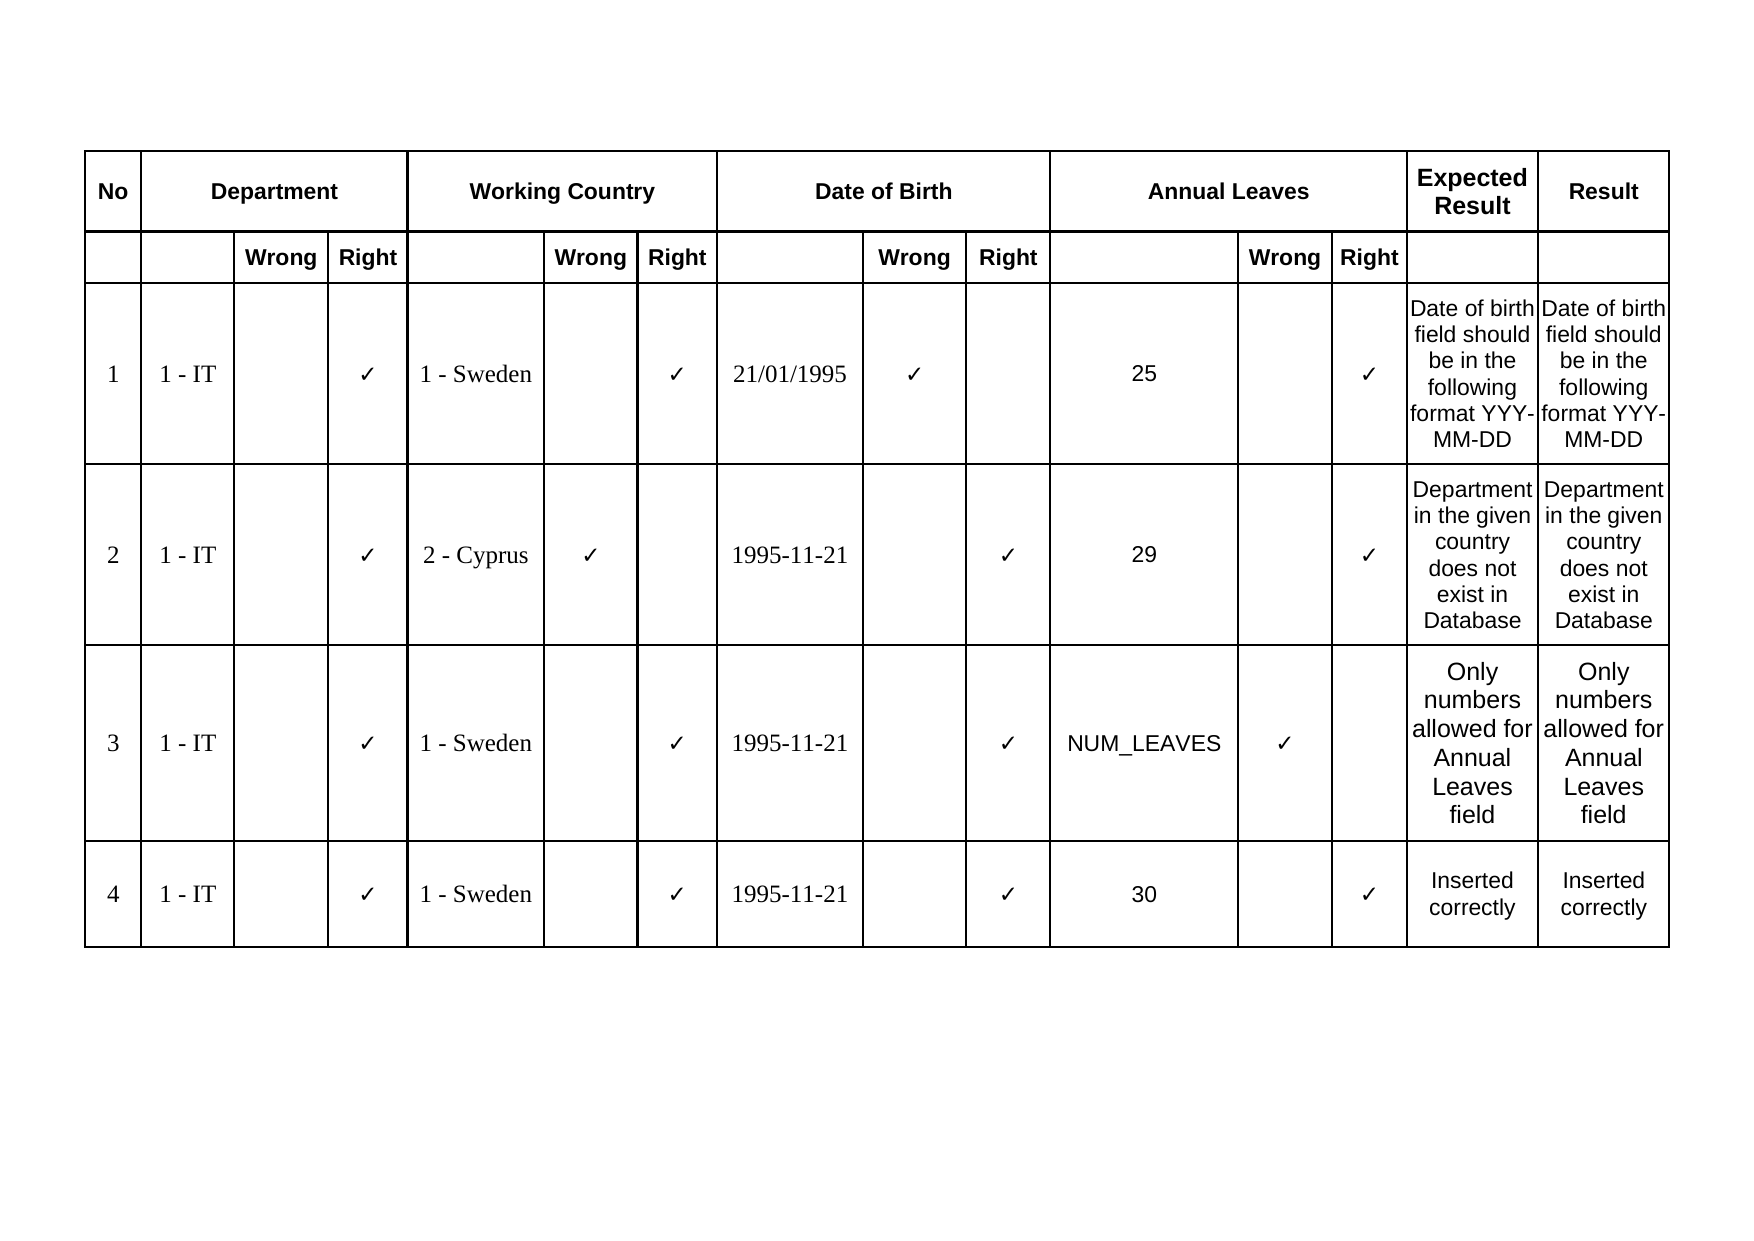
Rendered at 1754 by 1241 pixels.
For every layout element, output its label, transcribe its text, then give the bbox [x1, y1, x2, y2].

table_cell 21/01/1995 [718, 284, 862, 463]
table_cell 2 [86, 465, 140, 644]
table_cell 1 - Sweden [409, 284, 543, 463]
table_cell Department in the given country does not exist in Database [1539, 465, 1668, 644]
table_cell [142, 233, 233, 282]
table_cell ✓ [967, 842, 1049, 946]
table_cell ✓ [639, 284, 716, 463]
table_cell Right [639, 233, 716, 282]
table_cell [864, 842, 965, 946]
table_cell 1 - Sweden [409, 646, 543, 839]
table_cell [864, 465, 965, 644]
table_cell ✓ [639, 646, 716, 839]
table_cell 1995-11-21 [718, 842, 862, 946]
table_cell Working Country [409, 152, 716, 230]
table_cell [1333, 646, 1406, 839]
table_cell Department in the given country does not exist in Database [1408, 465, 1537, 644]
table_cell [1408, 233, 1537, 282]
table_cell [864, 646, 965, 839]
table_cell 3 [86, 646, 140, 839]
table_cell [86, 233, 140, 282]
table_cell ✓ [967, 646, 1049, 839]
table_cell 1 - IT [142, 465, 233, 644]
table_cell ✓ [1239, 646, 1331, 839]
table_cell ✓ [329, 842, 406, 946]
table_cell 30 [1051, 842, 1237, 946]
table_cell Annual Leaves [1051, 152, 1406, 230]
table_cell 4 [86, 842, 140, 946]
table_cell [545, 842, 636, 946]
table_cell 1995-11-21 [718, 646, 862, 839]
table_cell ✓ [639, 842, 716, 946]
table_cell 1 [86, 284, 140, 463]
table_cell [967, 284, 1049, 463]
table_cell [1239, 842, 1331, 946]
table_cell [1239, 465, 1331, 644]
table_cell Date of Birth [718, 152, 1049, 230]
table_cell [235, 646, 327, 839]
table_cell 1995-11-21 [718, 465, 862, 644]
table_cell Right [1333, 233, 1406, 282]
table_cell Wrong [864, 233, 965, 282]
table_cell Wrong [1239, 233, 1331, 282]
table_cell Expected Result [1408, 152, 1537, 230]
table_cell Date of birth field should be in the following format YYY-MM-DD [1539, 284, 1668, 463]
table_cell Result [1539, 152, 1668, 230]
table_cell ✓ [967, 465, 1049, 644]
table_cell [639, 465, 716, 644]
table_cell Department [142, 152, 406, 230]
table_cell 1 - Sweden [409, 842, 543, 946]
table_cell 1 - IT [142, 284, 233, 463]
table_cell No [86, 152, 140, 230]
table_cell [718, 233, 862, 282]
table_cell ✓ [545, 465, 636, 644]
table_cell 1 - IT [142, 842, 233, 946]
table_cell [235, 842, 327, 946]
table_cell Only numbers allowed for Annual Leaves field [1539, 646, 1668, 839]
table_cell Right [329, 233, 406, 282]
table_cell [235, 465, 327, 644]
table_cell [545, 284, 636, 463]
table_cell ✓ [1333, 842, 1406, 946]
table_cell [545, 646, 636, 839]
table_cell ✓ [329, 284, 406, 463]
table_cell Inserted correctly [1408, 842, 1537, 946]
table_cell ✓ [1333, 465, 1406, 644]
table_cell ✓ [864, 284, 965, 463]
table_cell [409, 233, 543, 282]
table_cell 1 - IT [142, 646, 233, 839]
table_cell Date of birth field should be in the following format YYY-MM-DD [1408, 284, 1537, 463]
table_cell ✓ [329, 465, 406, 644]
table_cell [1051, 233, 1237, 282]
table_cell [1539, 233, 1668, 282]
table_cell ✓ [1333, 284, 1406, 463]
table_cell [1239, 284, 1331, 463]
table_cell [235, 284, 327, 463]
table_cell 25 [1051, 284, 1237, 463]
table_cell Wrong [545, 233, 636, 282]
table_cell Only numbers allowed for Annual Leaves field [1408, 646, 1537, 839]
table_cell Inserted correctly [1539, 842, 1668, 946]
table_cell 2 - Cyprus [409, 465, 543, 644]
table_cell Wrong [235, 233, 327, 282]
table_cell ✓ [329, 646, 406, 839]
table_cell Right [967, 233, 1049, 282]
table_cell NUM_LEAVES [1051, 646, 1237, 839]
table_cell 29 [1051, 465, 1237, 644]
